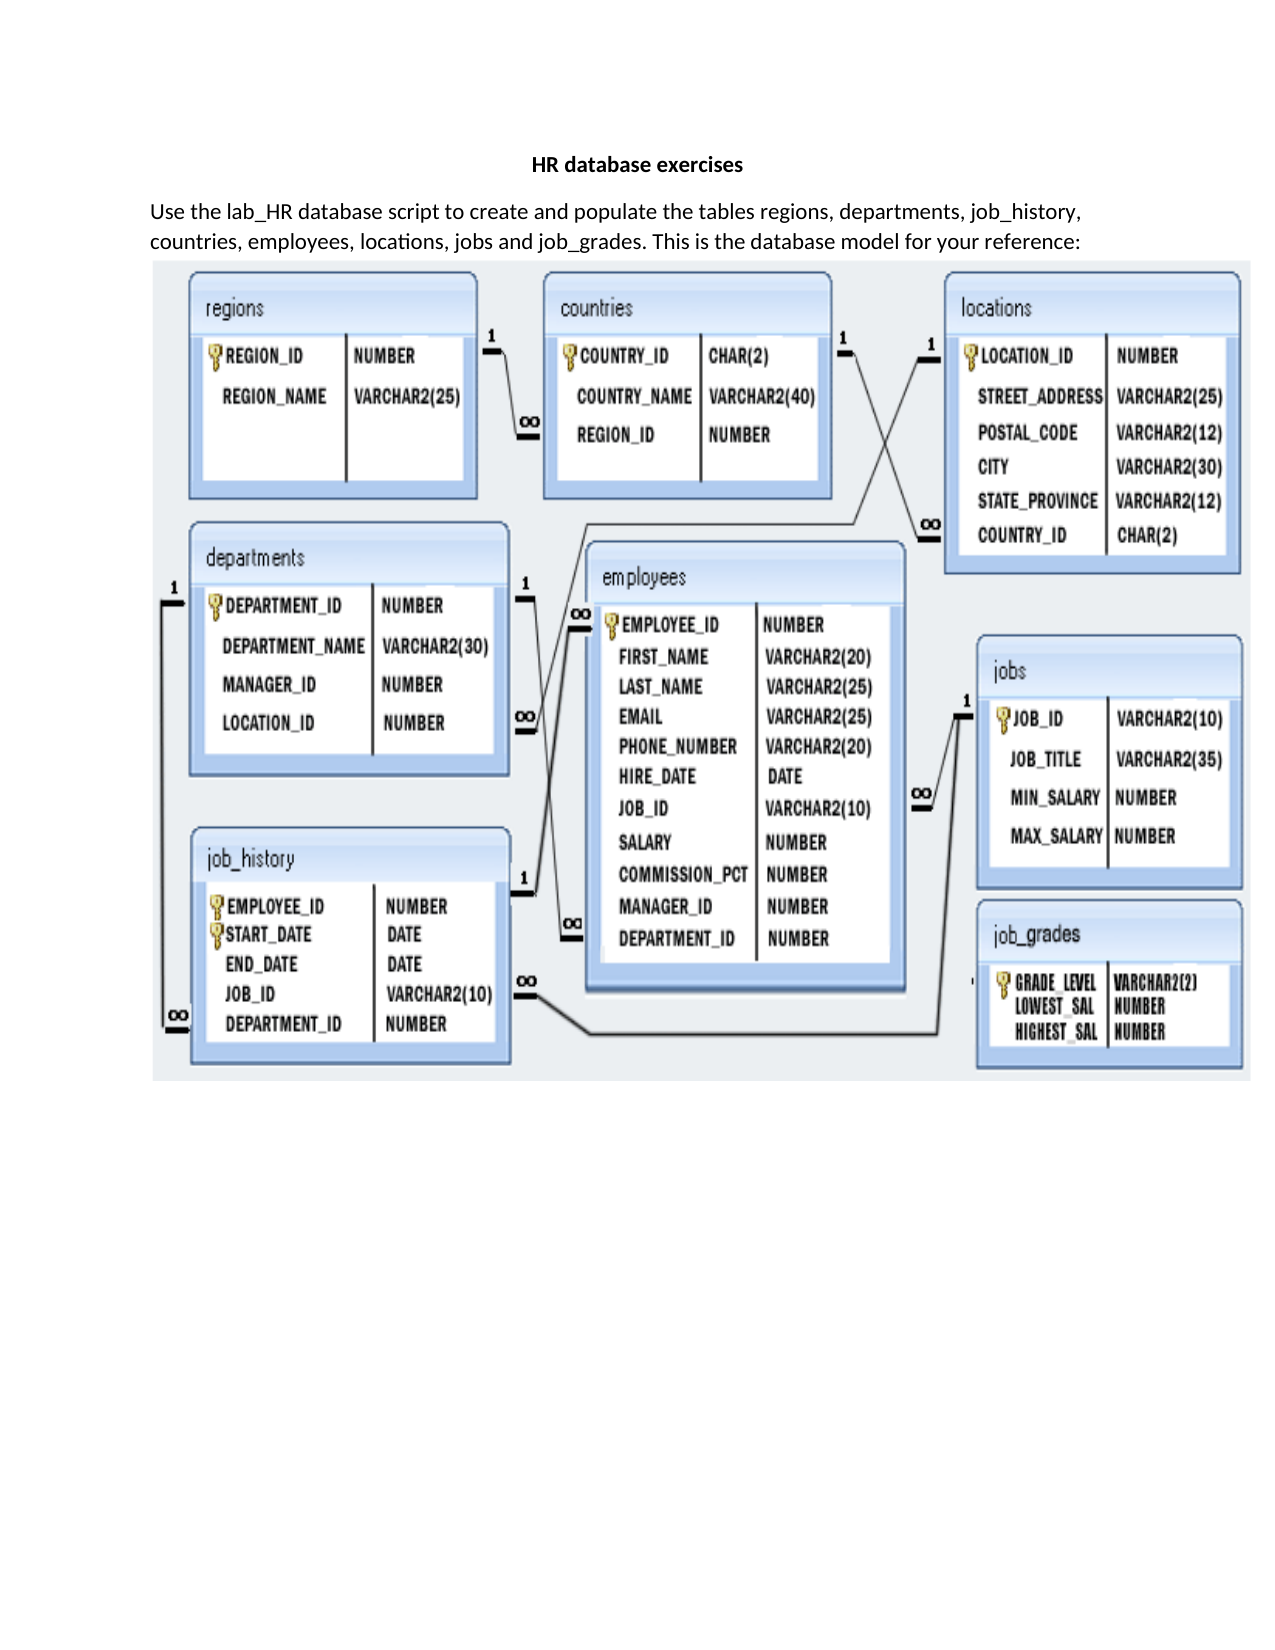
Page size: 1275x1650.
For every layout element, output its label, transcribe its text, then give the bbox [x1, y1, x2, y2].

picture [150, 257, 1257, 1081]
text Use the lab_HR database script to create and populate the tables regions, departments, job_history, countries, employees, locations, jobs and job_grades. This is the database model for your reference: [150, 197, 1125, 257]
text HR database exercises [150, 150, 1125, 178]
